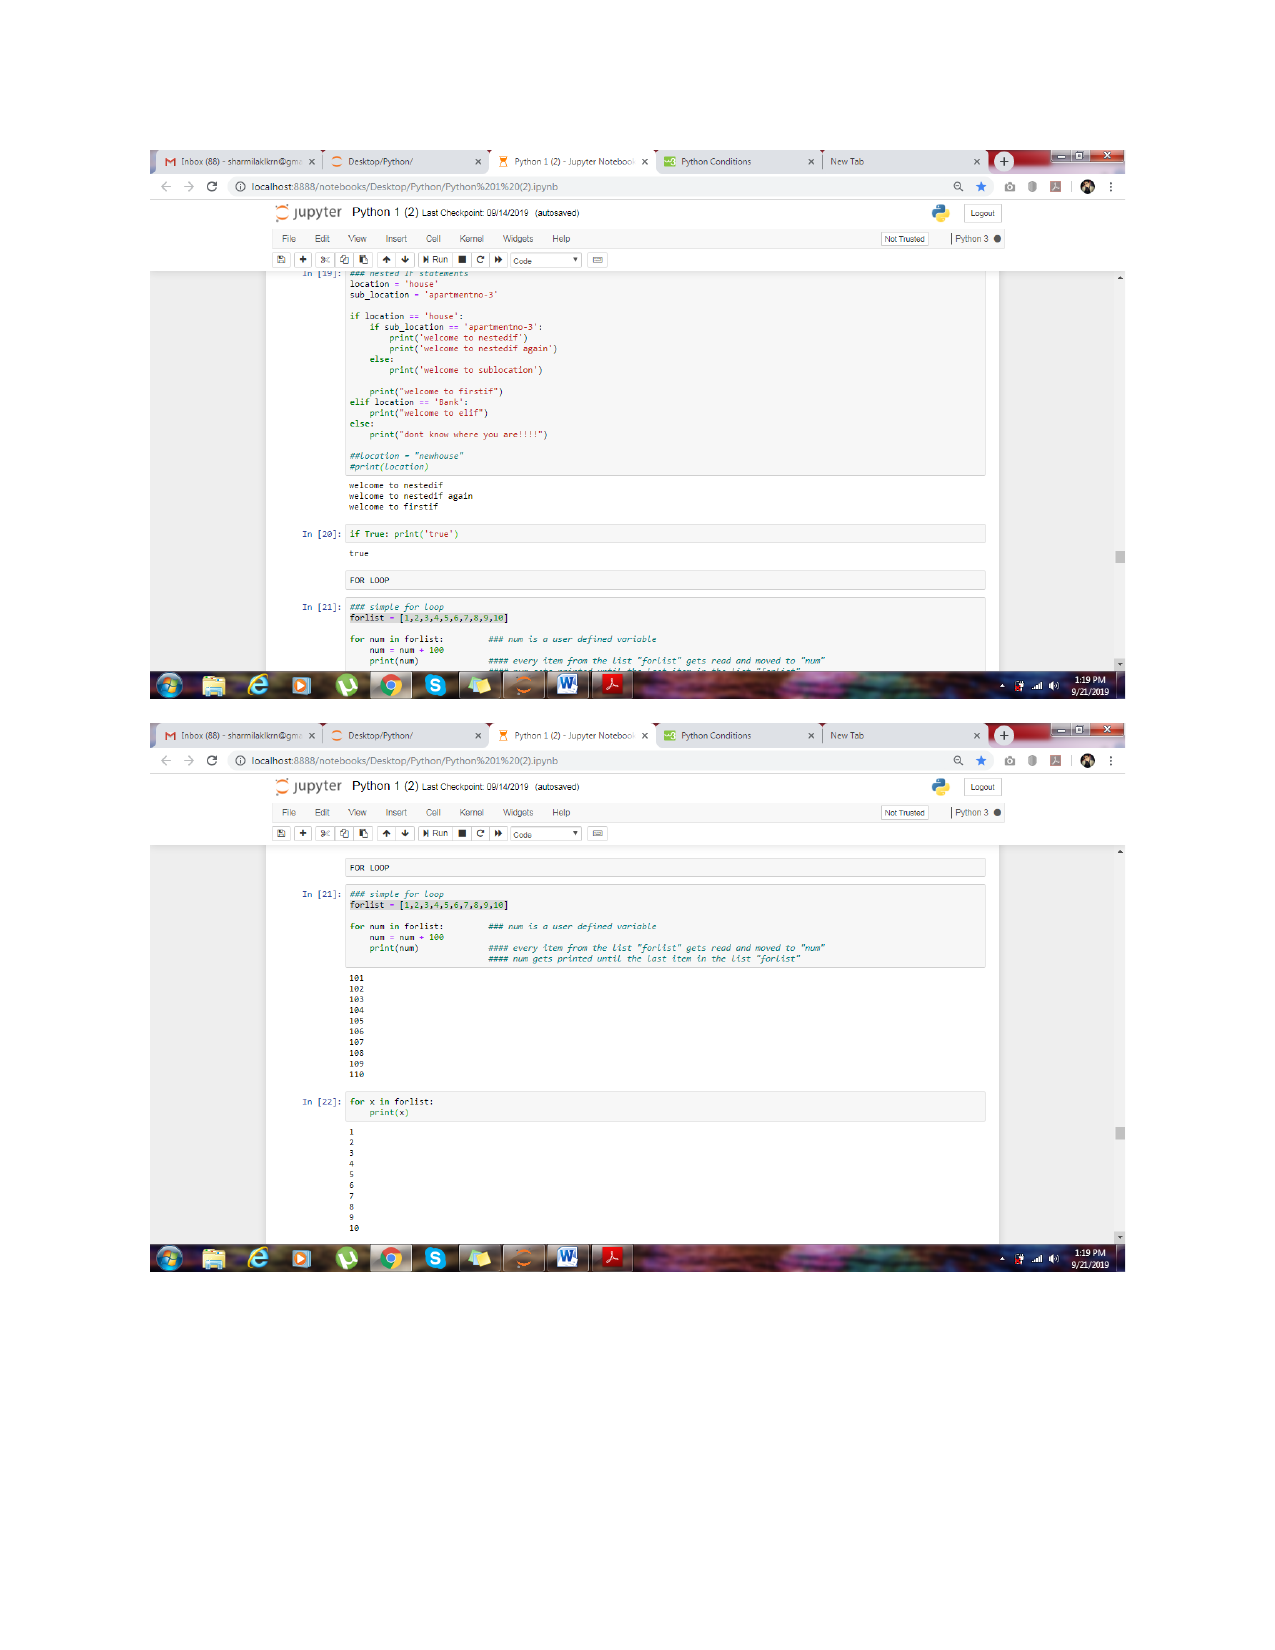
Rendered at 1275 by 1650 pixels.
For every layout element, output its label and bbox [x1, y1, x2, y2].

picture [150, 723, 1125, 1272]
picture [150, 150, 1125, 699]
